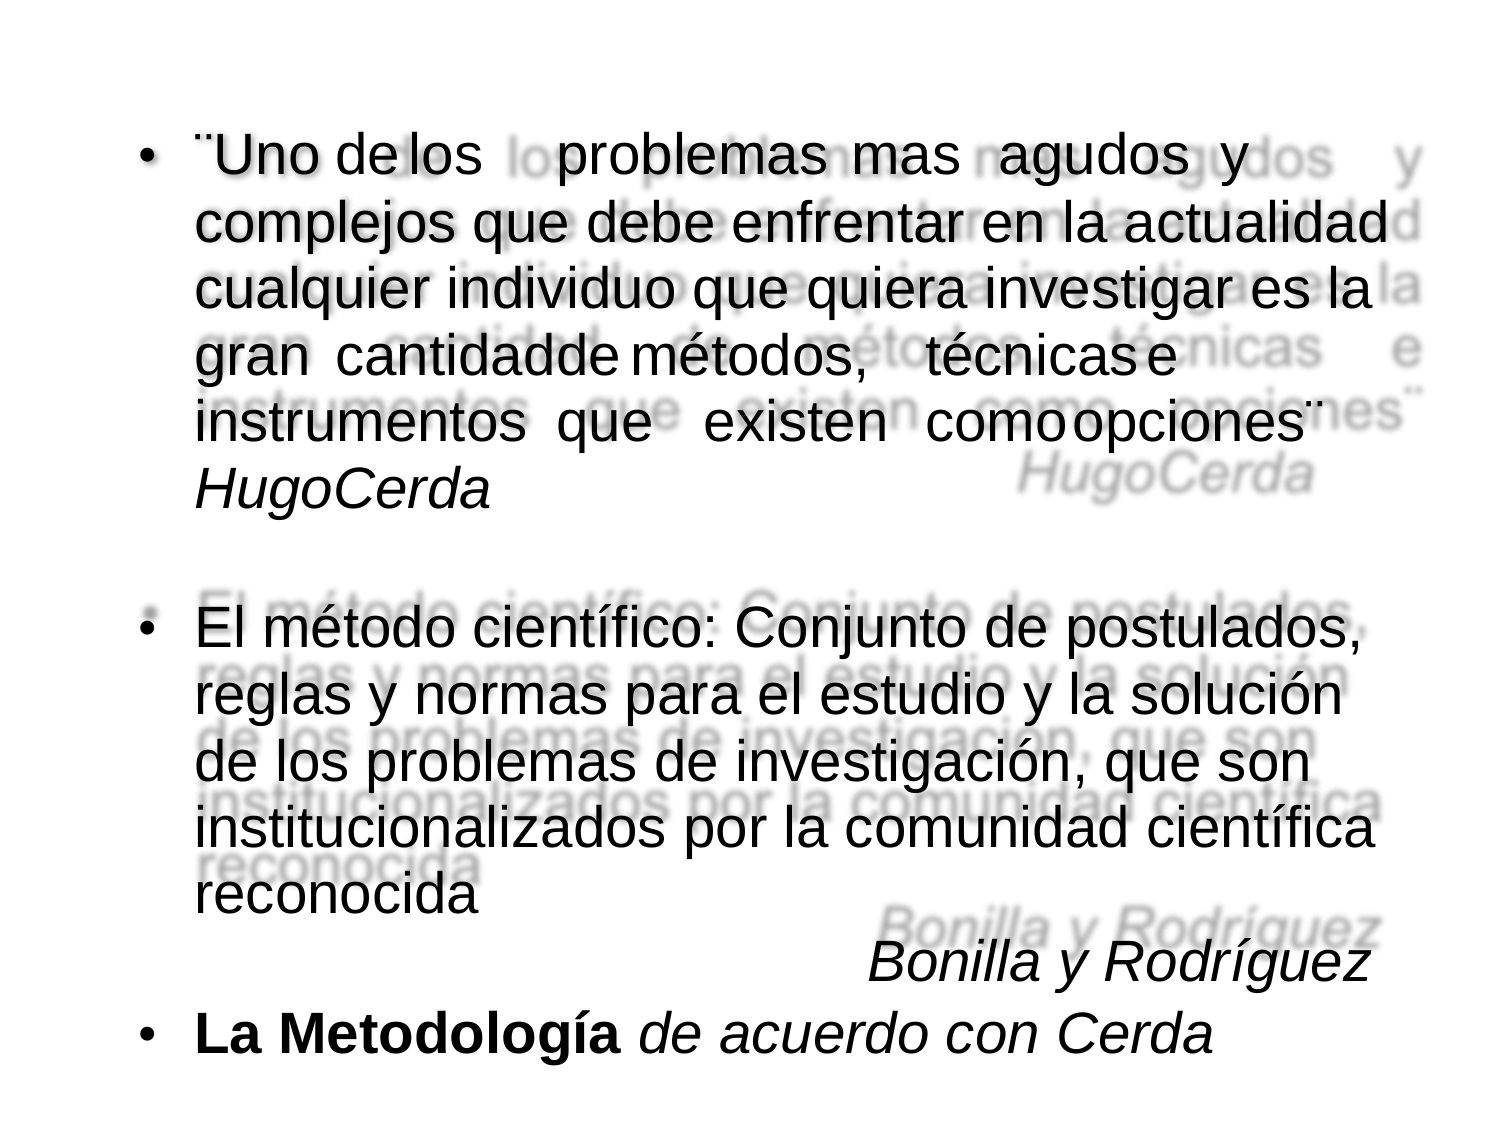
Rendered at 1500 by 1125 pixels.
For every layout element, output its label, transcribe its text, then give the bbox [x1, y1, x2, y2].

list ¨Uno de los problemas mas agudos y complejos que debe enfrentar en la actualidad cualquier individuo que quiera investigar es la gran cantidad de métodos, técnicas e instrumentos que existen como opciones¨ HugoCerda [138, 122, 1423, 521]
list La Metodología de acuerdo con Cerda [138, 999, 1423, 1066]
text Bonilla y Rodríguez [40, 926, 1378, 993]
picture [99, 94, 1467, 1005]
list El método científico: Conjunto de postulados, reglas y normas para el estudio y la solución de los problemas de investigación, que son institucionalizados por la comunidad científica reconocida [138, 594, 1423, 926]
